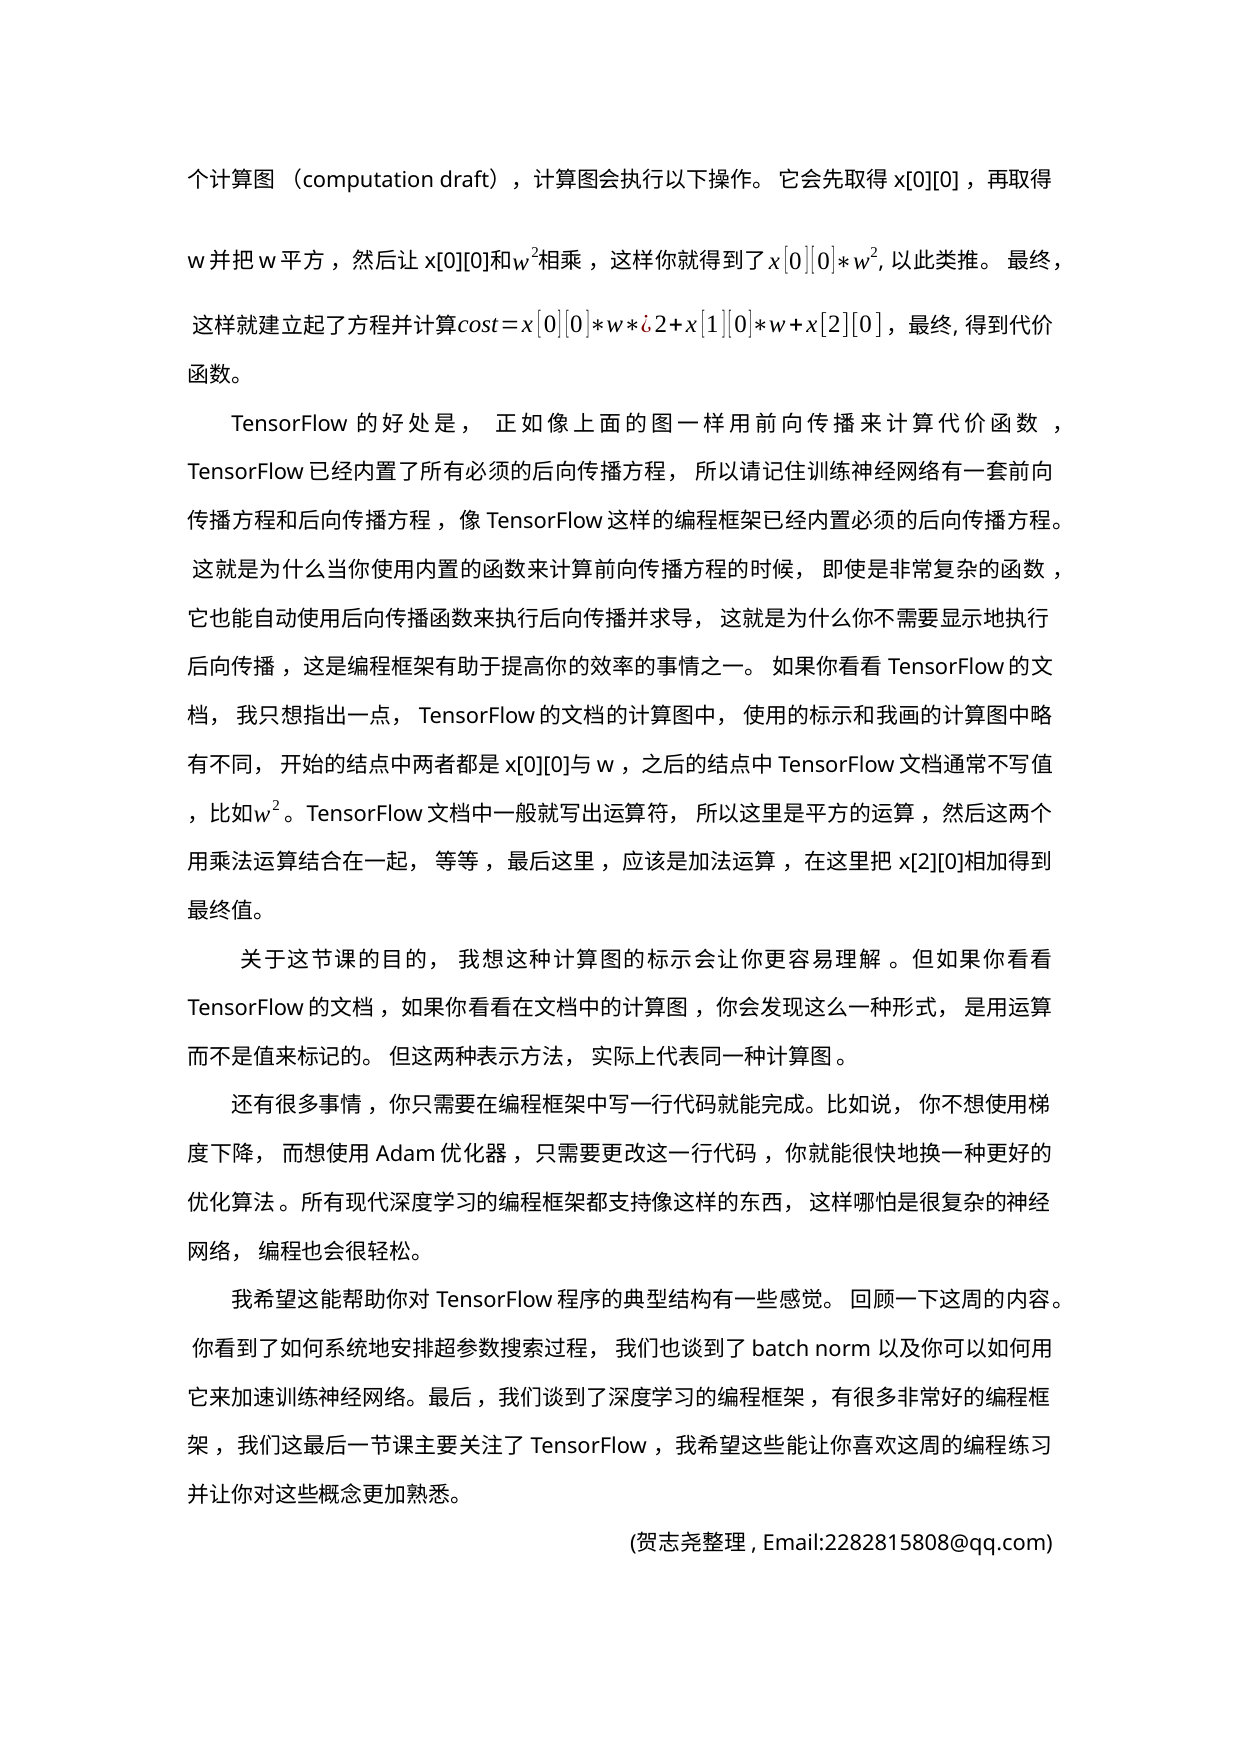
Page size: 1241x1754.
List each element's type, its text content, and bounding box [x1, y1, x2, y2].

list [187, 162, 1053, 389]
list 还有很多事情 ，你只需要在编程框架中写一行代码就能完成。比如说， 你不想使用梯度下降， 而想使用Adam优化器 ，只需要更改这一行代码 ，你就能很快地换一种更好的优化算法 。所有现代深度学习的编程框架都支持像这样的东西， 这样哪怕是很复杂的神经网络， 编程也会很轻松。 [187, 1087, 1053, 1266]
text (贺志尧整理 , Email:2282815808@qq.com) [187, 1525, 1053, 1557]
list TensorFlow的好处是， 正如像上面的图一样用前向传播来计算代价函数 ，TensorFlow已经内置了所有必须的后向传播方程， 所以请记住训练神经网络有一套前向传播方程和后向传播方程 ，像TensorFlow这样的编程框架已经内置必须的后向传播方程。 这就是为什么当你使用内置的函数来计算前向传播方程的时候， 即使是非常复杂的函数 ，它也能自动使用后向传播函数来执行后向传播并求导， 这就是为什么你不需要显示地执行后向传播 ，这是编程框架有助于提高你的效率的事情之一。 如果你看看TensorFlow的文档， 我只想指出一点， TensorFlow的文档的计算图中， 使用的标示和我画的计算图中略有不同， 开始的结点中两者都是x[0][0]与w ，之后的结点中TensorFlow文档通常不写值 ，比如 。TensorFlow文档中一般就写出运算符， 所以这里是平方的运算 ，然后这两个用乘法运算结合在一起， 等等 ，最后这里 ，应该是加法运算 ，在这里把x[2][0]相加得到最终值。 [187, 405, 1053, 925]
list 我希望这能帮助你对TensorFlow程序的典型结构有一些感觉。 回顾一下这周的内容。 你看到了如何系统地安排超参数搜索过程， 我们也谈到了batch norm 以及你可以如何用它来加速训练神经网络。最后 ，我们谈到了深度学习的编程框架 ，有很多非常好的编程框架 ，我们这最后一节课主要关注了TensorFlow ，我希望这些能让你喜欢这周的编程练习 并让你对这些概念更加熟悉。 [187, 1282, 1053, 1509]
list 关于这节课的目的， 我想这种计算图的标示会让你更容易理解 。但如果你看看 TensorFlow的文档 ，如果你看看在文档中的计算图 ，你会发现这么一种形式， 是用运算而不是值来标记的。 但这两种表示方法， 实际上代表同一种计算图 。 [187, 941, 1053, 1071]
